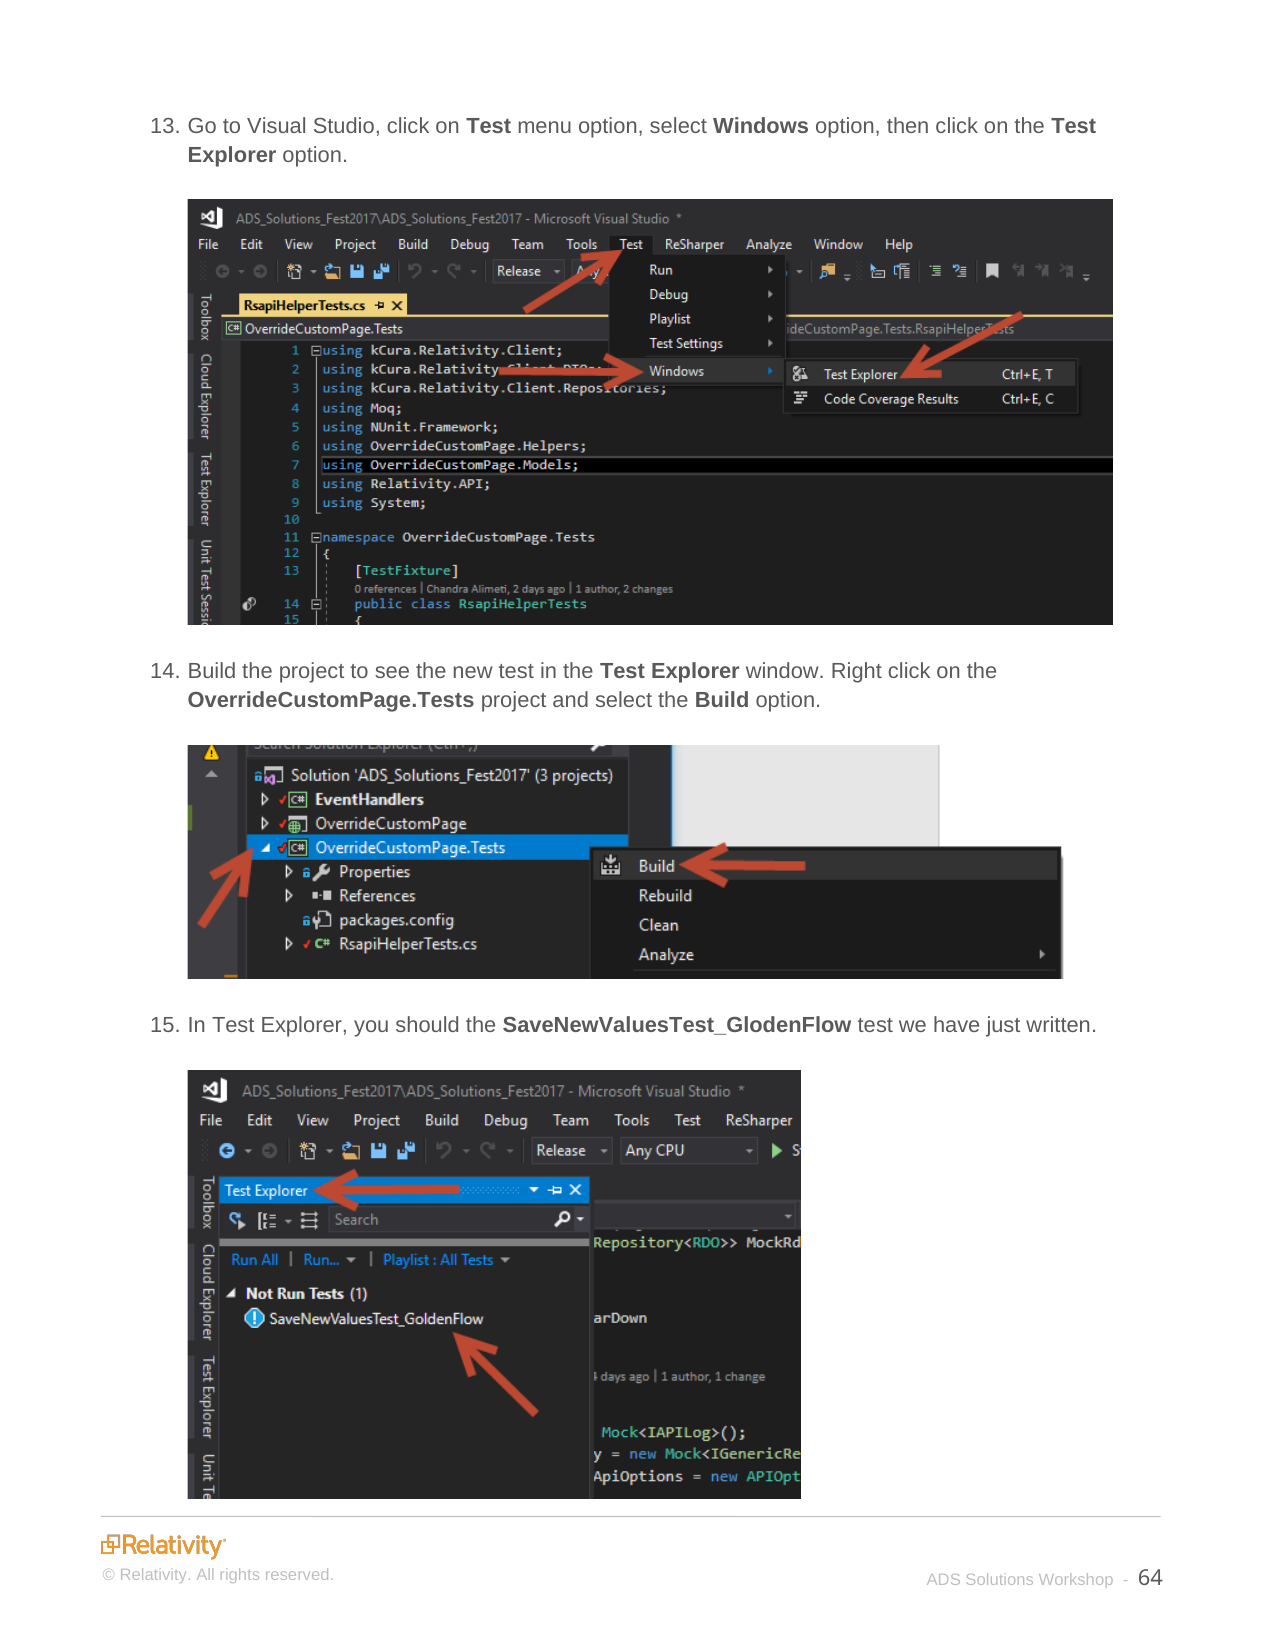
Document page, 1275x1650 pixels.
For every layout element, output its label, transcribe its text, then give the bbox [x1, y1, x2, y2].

picture [100, 1534, 227, 1560]
list Go to Visual Studio, click on Test menu option, select Windows option, then click on the Test Explorer option. [150, 112, 1162, 167]
picture [187, 1070, 801, 1499]
picture [187, 199, 1113, 625]
list In Test Explorer, you should the SaveNewValuesTest_GlodenFlow test we have just written. [150, 1012, 1162, 1037]
list Build the project to see the new test in the Test Explorer window. Right click on the OverrideCustomPage.Tests project and select the Build option. [150, 658, 1162, 712]
picture [187, 745, 1064, 979]
